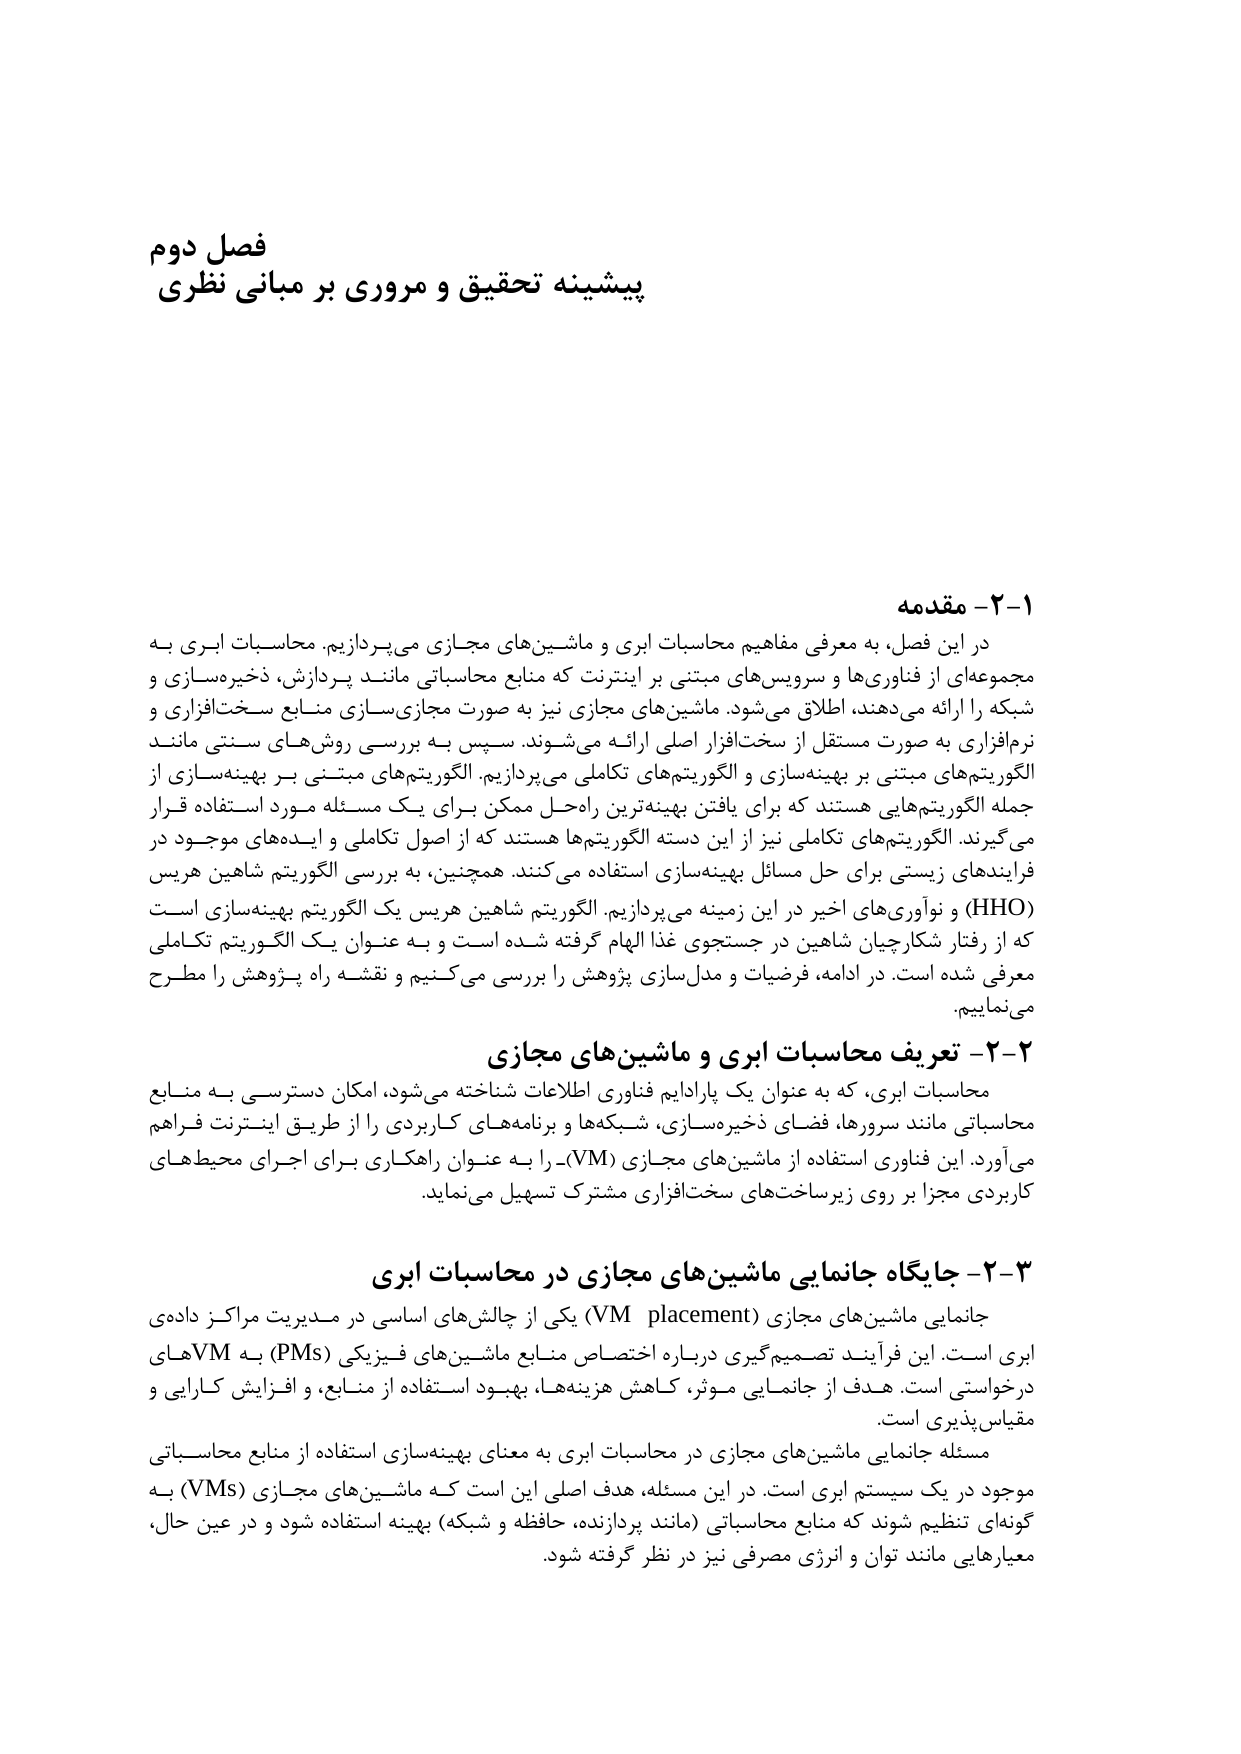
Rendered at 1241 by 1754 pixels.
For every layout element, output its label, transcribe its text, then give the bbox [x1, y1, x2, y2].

text محاسبات ابری، که به عنوان یک پارادایم فناوری اطلاعات شناخته می‌شود، امکان دسترسی به منابع محاسباتی مانند سرورها، فضای ذخیره‌سازی، شبکه‌ها و برنامه‌های کاربردی را از طریق اینترنت فراهم می‌آورد. این فناوری استفاده از ماشین‌های مجازی (VM) را به عنوان راهکاری برای اجرای محیط‌های کاربردی مجزا بر روی زیرساخت‌های سخت‌افزاری مشترک تسهیل می‌نماید. [148, 1079, 1033, 1207]
text مسئله جانمایی ماشین‌های مجازی در محاسبات ابری به معنای بهینه‌سازی استفاده از منابع محاسباتی موجود در یک سیستم ابری است. در این مسئله، هدف اصلی این است که ماشین‌های مجازی (VMs) به گونه‌ای تنظیم شوند که منابع محاسباتی (مانند پردازنده، حافظه و شبکه) بهینه استفاده شود و در عین حال، معیارهایی مانند توان و انرژی مصرفی نیز در نظر گرفته شود. [148, 1441, 1033, 1571]
subtitle 2-2- تعریف محاسبات ابری و ماشین‌های مجازی [148, 1040, 1033, 1073]
subtitle 2-۳- جایگاه جانمایی ماشین‌های مجازی در محاسبات ابری [148, 1260, 1033, 1293]
text در این فصل، به معرفی مفاهیم محاسبات ابری و ماشین‌های مجازی می‌پردازیم. محاسبات ابری به مجموعه‌ای از فناوری‌ها و سرویس‌های مبتنی بر اینترنت که منابع محاسباتی مانند پردازش، ذخیره‌سازی و شبکه را ارائه می‌دهند، اطلاق می‌شود. ماشین‌های مجازی نیز به صورت مجازی‌سازی منابع سخت‌افزاری و نرم‌افزاری به صورت مستقل از سخت‌افزار اصلی ارائه می‌شوند. سپس به بررسی روش‌های سنتی مانند الگوریتم‌های مبتنی بر بهینه‌سازی و الگوریتم‌های تکاملی می‌پردازیم. الگوریتم‌های مبتنی بر بهینه‌سازی از جمله الگوریتم‌هایی هستند که برای یافتن بهینه‌ترین راه‌حل ممکن برای یک مسئله مورد استفاده قرار می‌گیرند. الگوریتم‌های تکاملی نیز از این دسته الگوریتم‌ها هستند که از اصول تکاملی و ایده‌های موجود در فرایندهای زیستی برای حل مسائل بهینه‌سازی استفاده می‌کنند. همچنین، به بررسی الگوریتم شاهین هریس (HHO) و نوآوری‌های اخیر در این زمینه می‌پردازیم. الگوریتم شاهین هریس یک الگوریتم بهینه‌سازی است که از رفتار شکارچیان شاهین در جستجوی غذا الهام گرفته شده است و به عنوان یک الگوریتم تکاملی معرفی شده است. در ادامه، فرضیات و مدل‌سازی پژوهش را بررسی می‌کنیم و نقشه راه پژوهش را مطرح می‌نماییم. [148, 632, 1033, 1022]
text جانمایی ماشین‌های مجازی (VM placement) یکی از چالش‌های اساسی در مدیریت مراکز داده‌ی ابری است. این فرآیند تصمیم‌گیری درباره اختصاص منابع ماشین‌های فیزیکی (PMs) به VM‌های درخواستی است. هدف از جانمایی موثر، کاهش هزینه‌ها، بهبود استفاده از منابع، و افزایش کارایی و مقیاس‌پذیری است. [148, 1299, 1033, 1435]
subtitle فصل دوم پیشینه تحقیق و مروری بر مبانی نظری [148, 232, 1033, 307]
subtitle 2-1- مقدمه [148, 592, 1033, 626]
